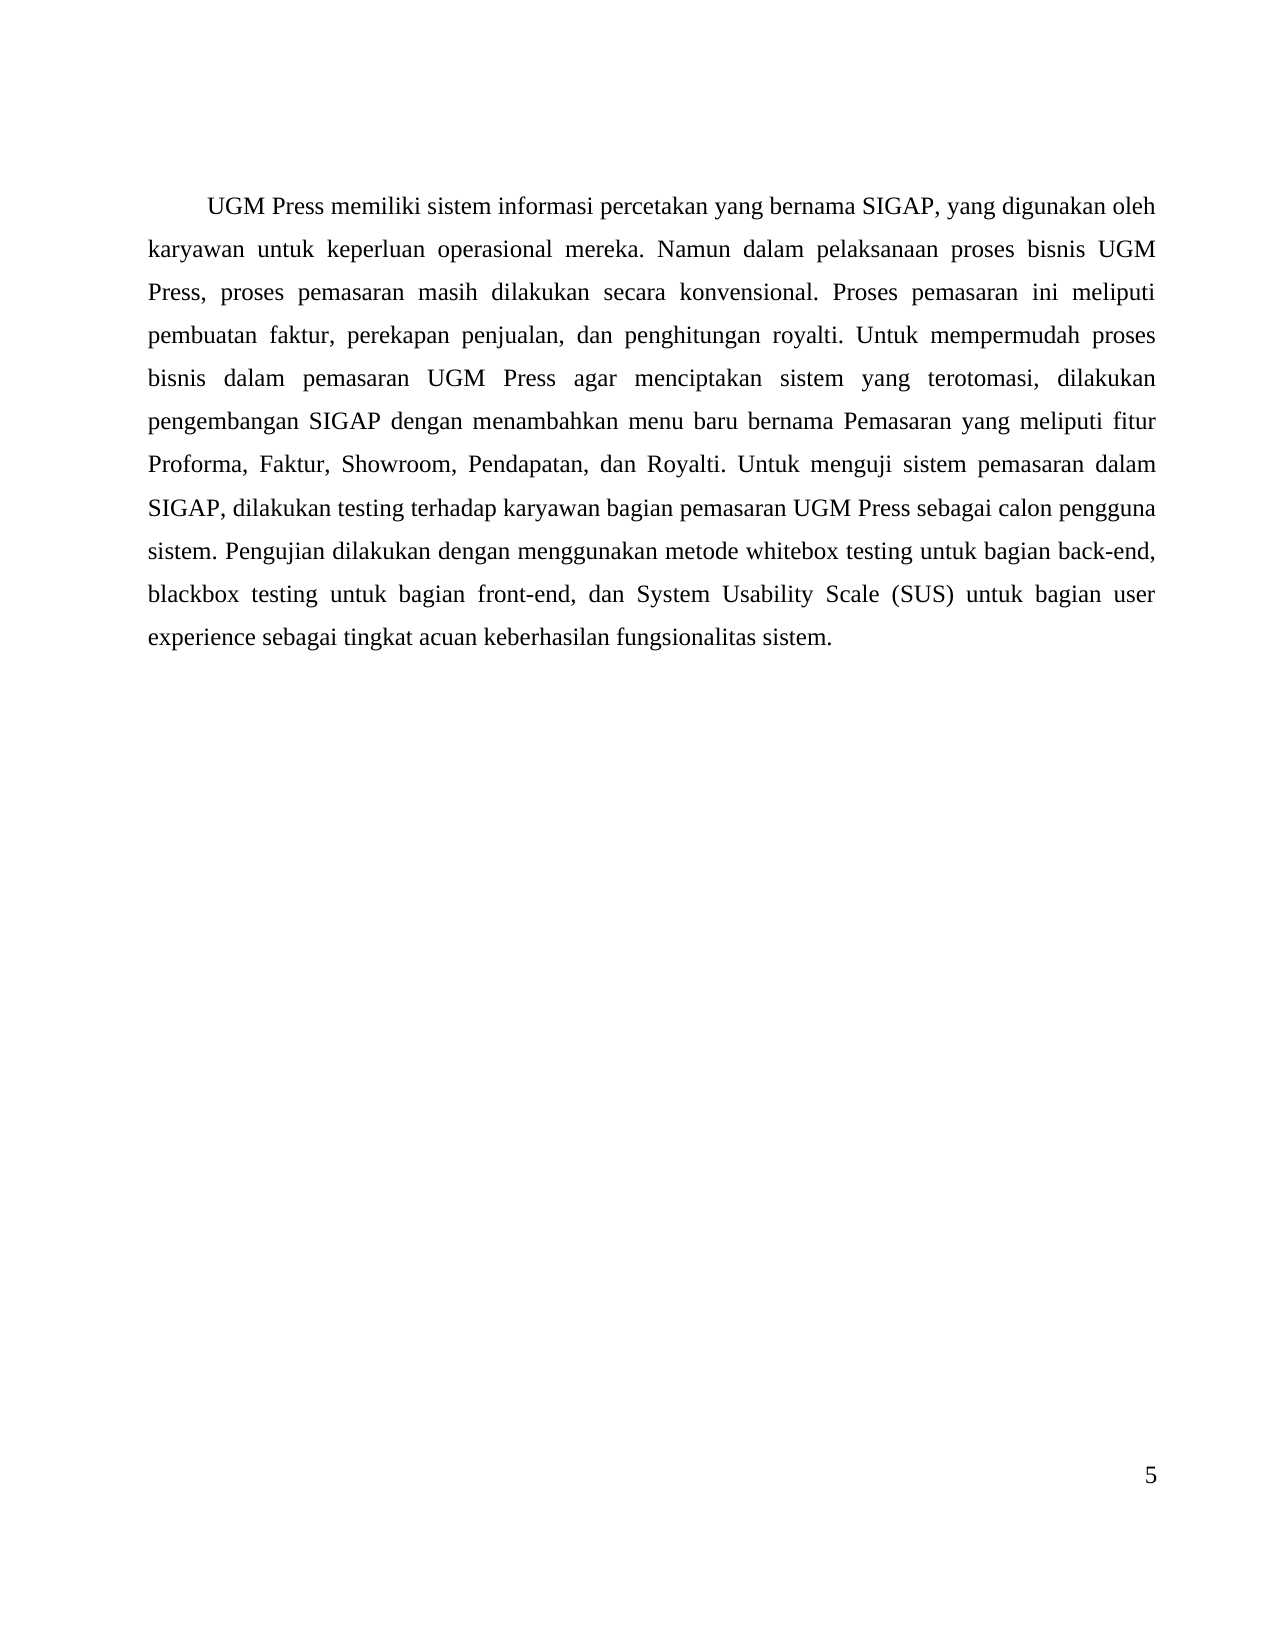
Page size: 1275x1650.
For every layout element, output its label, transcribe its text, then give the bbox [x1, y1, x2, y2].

text UGM Press memiliki sistem informasi percetakan yang bernama SIGAP, yang digunakan oleh karyawan untuk keperluan operasional mereka. Namun dalam pelaksanaan proses bisnis UGM Press, proses pemasaran masih dilakukan secara konvensional. Proses pemasaran ini meliputi pembuatan faktur, perekapan penjualan, dan penghitungan royalti. Untuk mempermudah proses bisnis dalam pemasaran UGM Press agar menciptakan sistem yang terotomasi, dilakukan pengembangan SIGAP dengan menambahkan menu baru bernama Pemasaran yang meliputi fitur Proforma, Faktur, Showroom, Pendapatan, dan Royalti. Untuk menguji sistem pemasaran dalam SIGAP, dilakukan testing terhadap karyawan bagian pemasaran UGM Press sebagai calon pengguna sistem. Pengujian dilakukan dengan menggunakan metode whitebox testing untuk bagian back-end, blackbox testing untuk bagian front-end, dan System Usability Scale (SUS) untuk bagian user experience sebagai tingkat acuan keberhasilan fungsionalitas sistem. [148, 191, 1157, 651]
